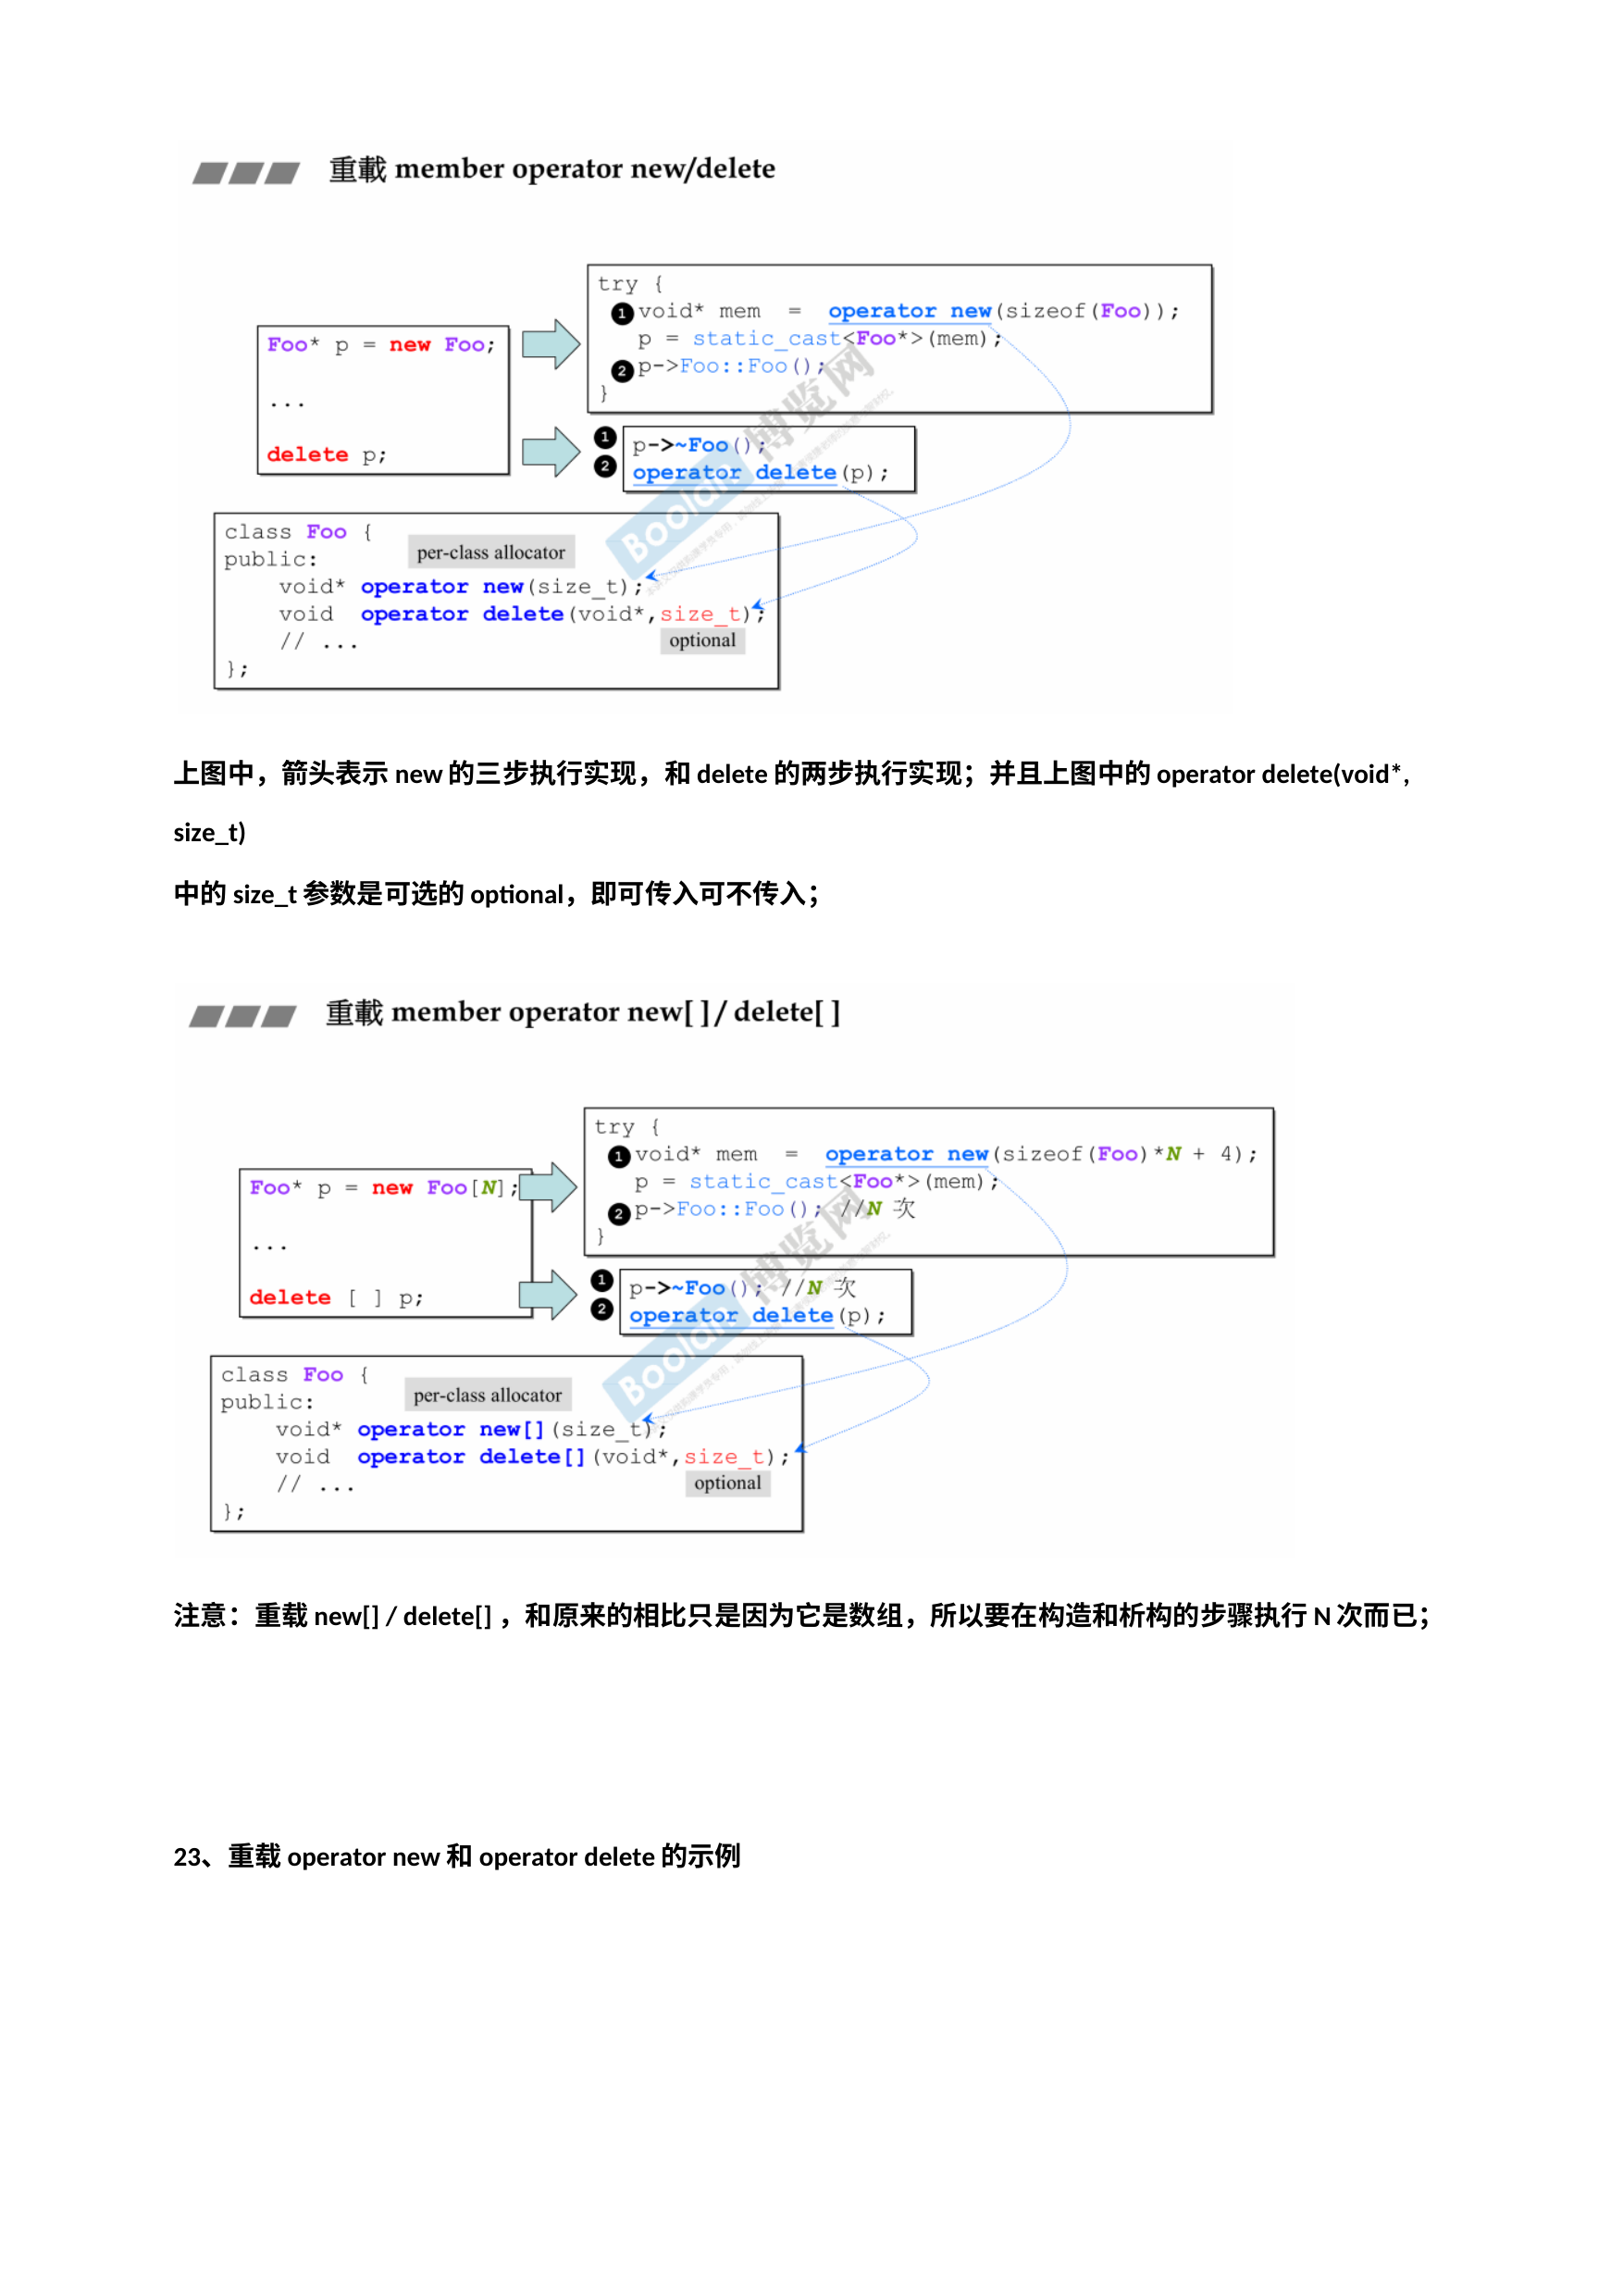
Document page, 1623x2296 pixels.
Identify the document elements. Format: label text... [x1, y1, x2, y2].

picture [173, 982, 1295, 1558]
text 23、重载operator new 和operator delete的示例 [173, 1824, 1449, 1884]
text 上图中，箭头表示new的三步执行实现，和delete的两步执行实现；并且上图中的operator delete(void*, size_t) [173, 741, 1449, 862]
text 注意：重载new[] / delete[] ，和原来的相比只是因为它是数组，所以要在构造和析构的步骤执行N次而已； [173, 1583, 1449, 1644]
picture [173, 140, 1233, 714]
text 中的size_t参数是可选的optional，即可传入可不传入； [173, 862, 1449, 922]
